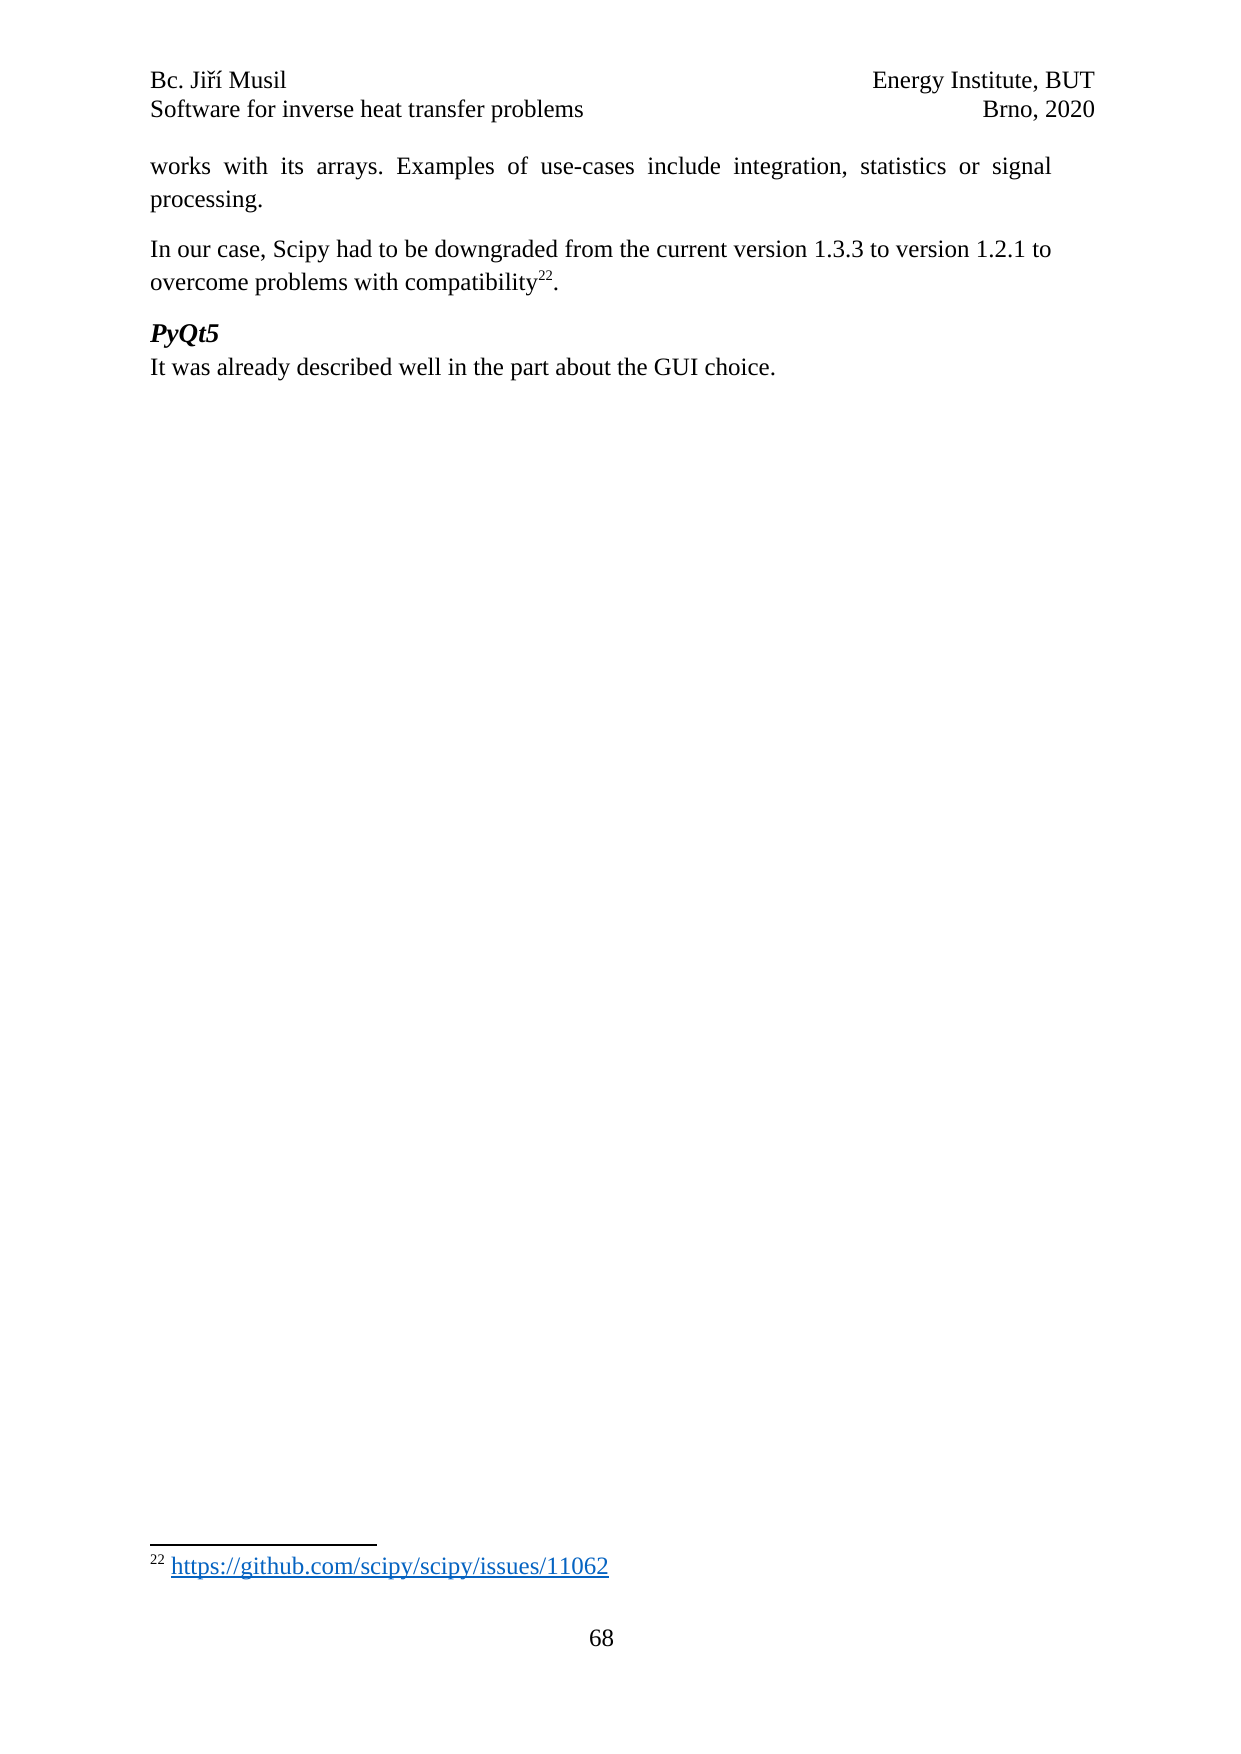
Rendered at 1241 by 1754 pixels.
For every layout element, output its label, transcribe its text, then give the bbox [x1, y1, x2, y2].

text It was already described well in the part about the GUI choice. [150, 352, 1053, 381]
text In our case, Scipy had to be downgraded from the current version 1.3.3 to version 1.2.1 to overcome problems with compatibility. [150, 234, 1053, 296]
subtitle PyQt5 [150, 317, 1053, 348]
